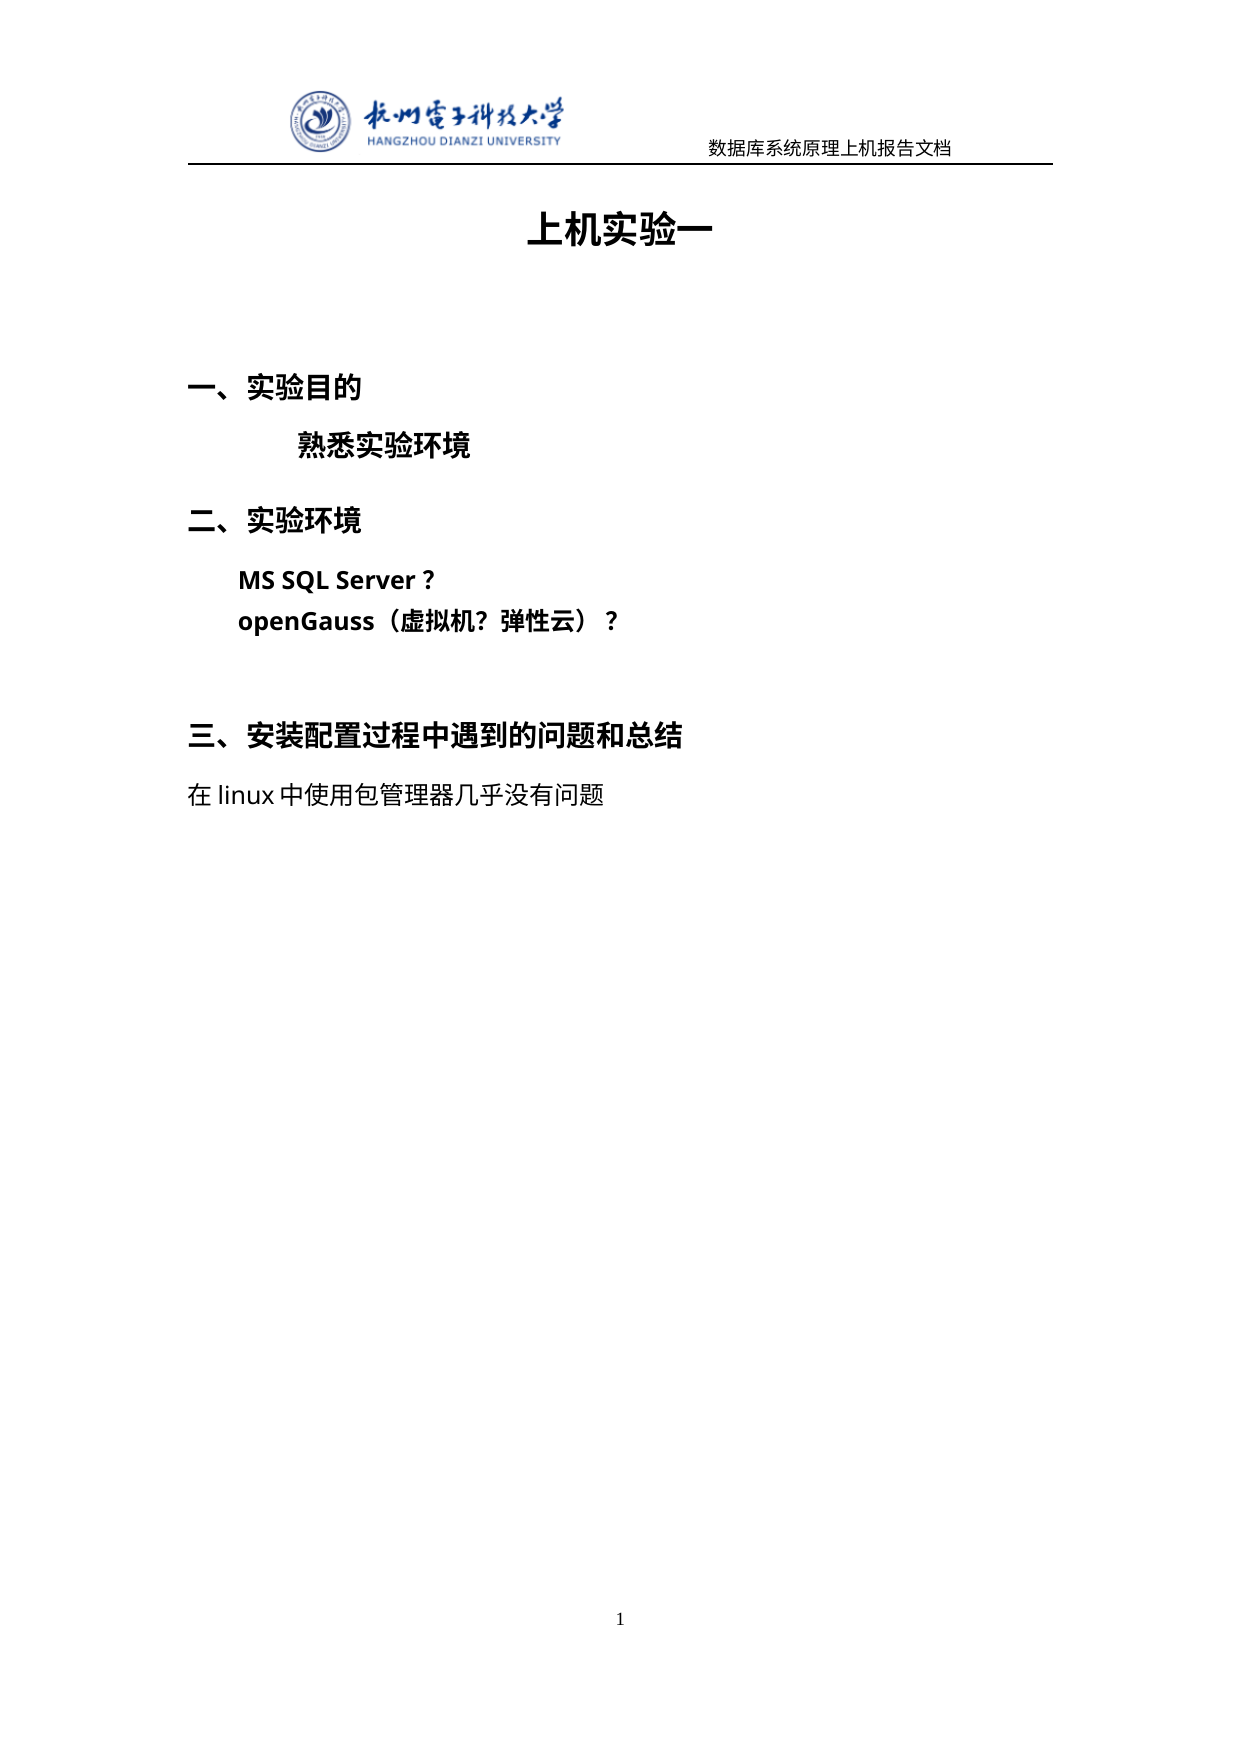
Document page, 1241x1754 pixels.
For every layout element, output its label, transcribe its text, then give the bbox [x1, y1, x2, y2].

text 在linux中使用包管理器几乎没有问题 [187, 771, 1053, 813]
list MS SQL Server ？ [187, 556, 1053, 597]
list 熟悉实验环境 [187, 423, 1053, 465]
text 上机实验一 [187, 200, 1053, 254]
list openGauss（虚拟机？弹性云） ？ [187, 597, 1053, 639]
picture [287, 88, 568, 156]
list 实验环境 [187, 498, 1053, 539]
list 安装配置过程中遇到的问题和总结 [187, 713, 1053, 755]
list 实验目的 [187, 365, 1053, 407]
